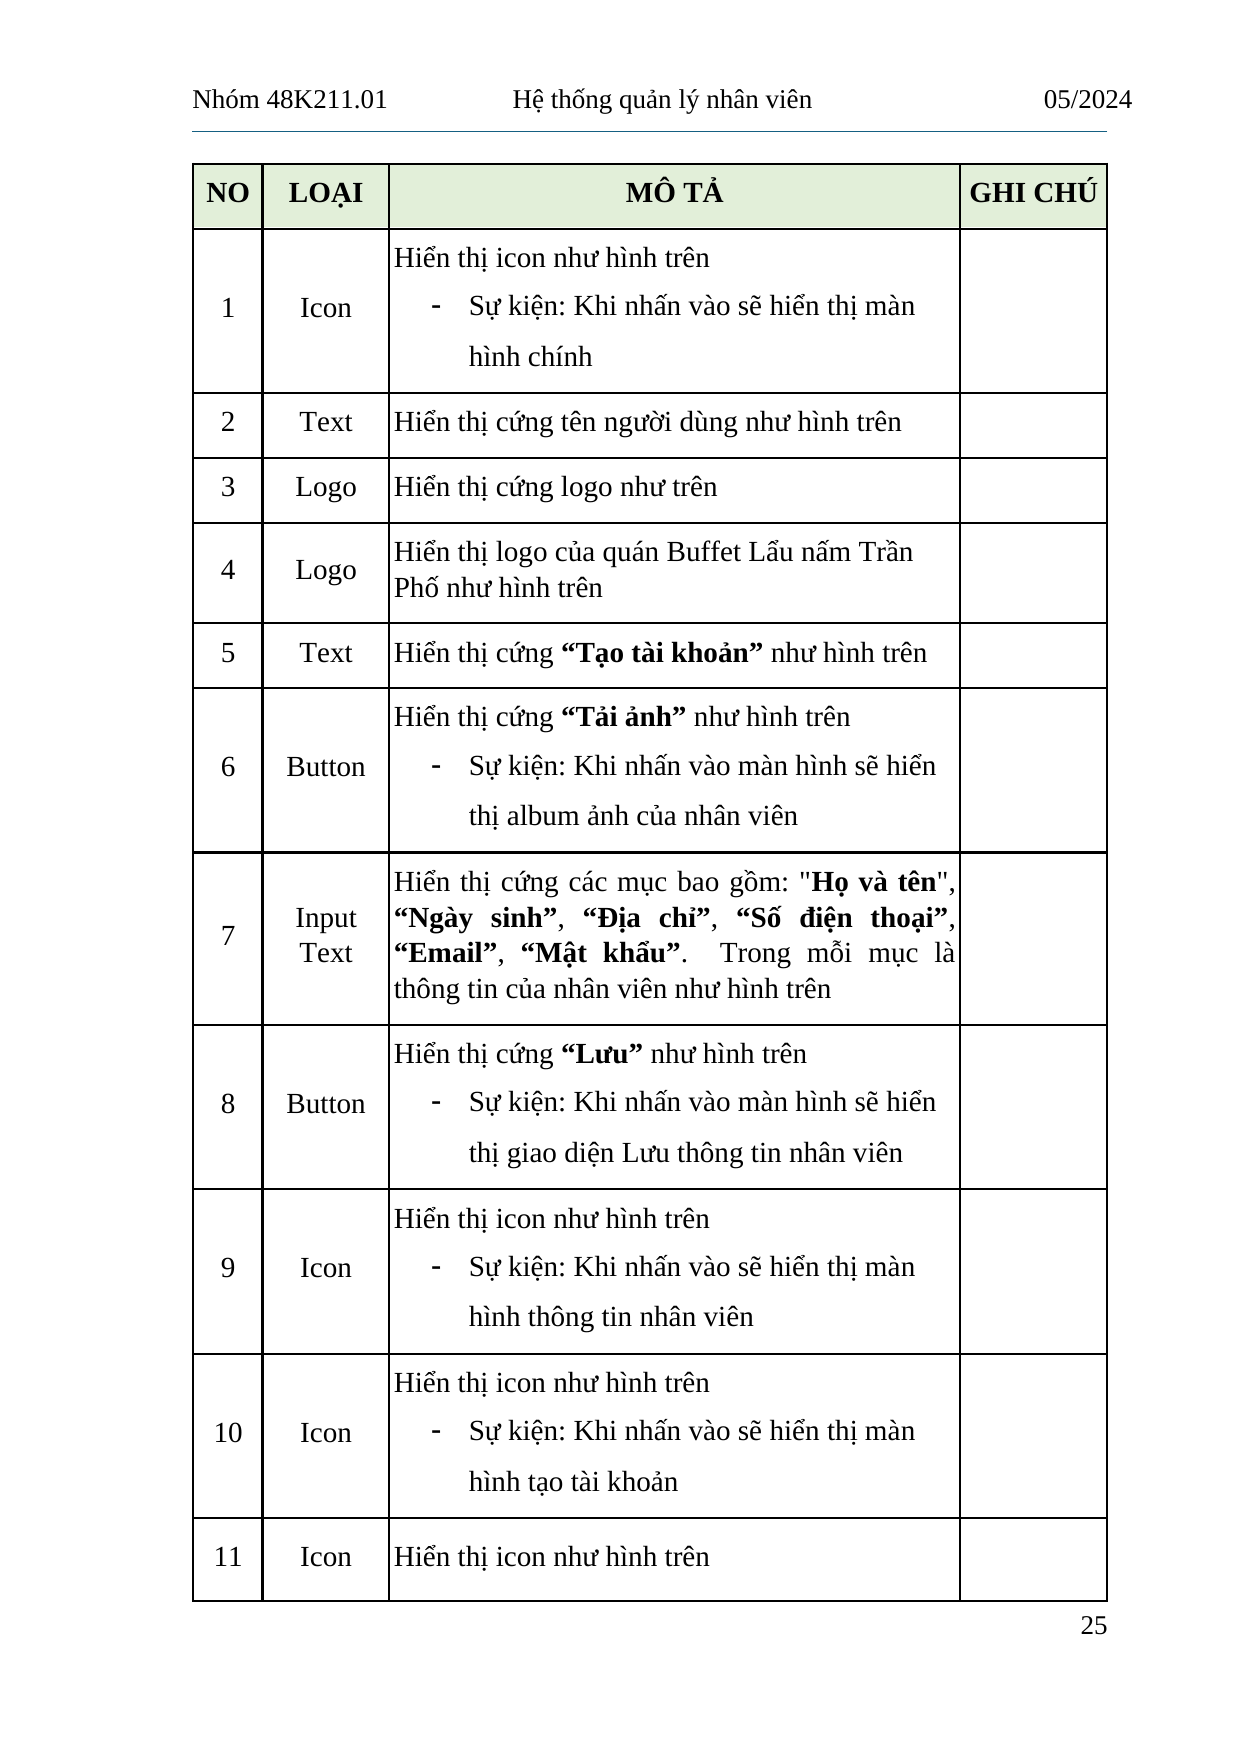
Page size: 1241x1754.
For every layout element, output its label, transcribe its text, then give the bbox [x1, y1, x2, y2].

table_cell [961, 524, 1106, 622]
table_cell 5 [194, 624, 261, 687]
table_cell Hiển thị cứng tên người dùng như hình trên [390, 394, 959, 457]
table_cell Hiển thị cứng các mục bao gồm: "Họ và tên", “Ngày sinh”, “Địa chỉ”, “Số điện thoại”, “Email”, “Mật khẩu”. Trong mỗi mục là thông tin của nhân viên như hình trên [390, 854, 959, 1024]
table_header NO [194, 165, 261, 227]
table_cell Hiển thị cứng logo như trên [390, 459, 959, 522]
table_cell 3 [194, 459, 261, 522]
table_cell [961, 1190, 1106, 1353]
table_cell Hiển thị cứng “Lưu” như hình trên Sự kiện: Khi nhấn vào màn hình sẽ hiển thị giao diện Lưu thông tin nhân viên [390, 1026, 959, 1188]
table_cell [961, 689, 1106, 851]
table_cell 8 [194, 1026, 261, 1188]
table_cell Text [264, 624, 388, 687]
table_cell 6 [194, 689, 261, 851]
table_cell Hiển thị logo của quán Buffet Lẩu nấm Trần Phố như hình trên [390, 524, 959, 622]
table_cell Text [264, 394, 388, 457]
table_cell Logo [264, 524, 388, 622]
table_cell Hiển thị icon như hình trên Sự kiện: Khi nhấn vào sẽ hiển thị màn hình xác nhận giờ công [390, 1519, 959, 1600]
table_cell [961, 394, 1106, 457]
table_cell Hiển thị icon như hình trên Sự kiện: Khi nhấn vào sẽ hiển thị màn hình tạo tài khoản [390, 1355, 959, 1517]
table_cell [961, 1355, 1106, 1517]
table_cell Icon [264, 1519, 388, 1600]
table_cell Hiển thị cứng “Tạo tài khoản” như hình trên [390, 624, 959, 687]
table_cell [961, 230, 1106, 392]
table_cell [961, 1519, 1106, 1600]
table_cell [961, 854, 1106, 1024]
table_header GHI CHÚ [961, 165, 1106, 227]
table_cell 4 [194, 524, 261, 622]
table_cell 1 [194, 230, 261, 392]
table_cell 7 [194, 854, 261, 1024]
table_cell Hiển thị icon như hình trên Sự kiện: Khi nhấn vào sẽ hiển thị màn hình thông tin nhân viên [390, 1190, 959, 1353]
table_cell 9 [194, 1190, 261, 1353]
table_cell Hiển thị icon như hình trên Sự kiện: Khi nhấn vào sẽ hiển thị màn hình chính [390, 230, 959, 392]
table_cell Button [264, 1026, 388, 1188]
table_cell Icon [264, 1190, 388, 1353]
table_header LOẠI [264, 165, 388, 227]
table_cell [961, 1026, 1106, 1188]
table_cell 2 [194, 394, 261, 457]
table_cell Logo [264, 459, 388, 522]
table_cell [961, 624, 1106, 687]
table_cell Button [264, 689, 388, 851]
table_cell [961, 459, 1106, 522]
table_cell Icon [264, 230, 388, 392]
table_cell 11 [194, 1519, 261, 1600]
table_cell Hiển thị cứng “Tải ảnh” như hình trên Sự kiện: Khi nhấn vào màn hình sẽ hiển thị album ảnh của nhân viên [390, 689, 959, 851]
table_cell Input Text [264, 854, 388, 1024]
table_cell 10 [194, 1355, 261, 1517]
table_cell Icon [264, 1355, 388, 1517]
table_header MÔ TẢ [390, 165, 959, 227]
